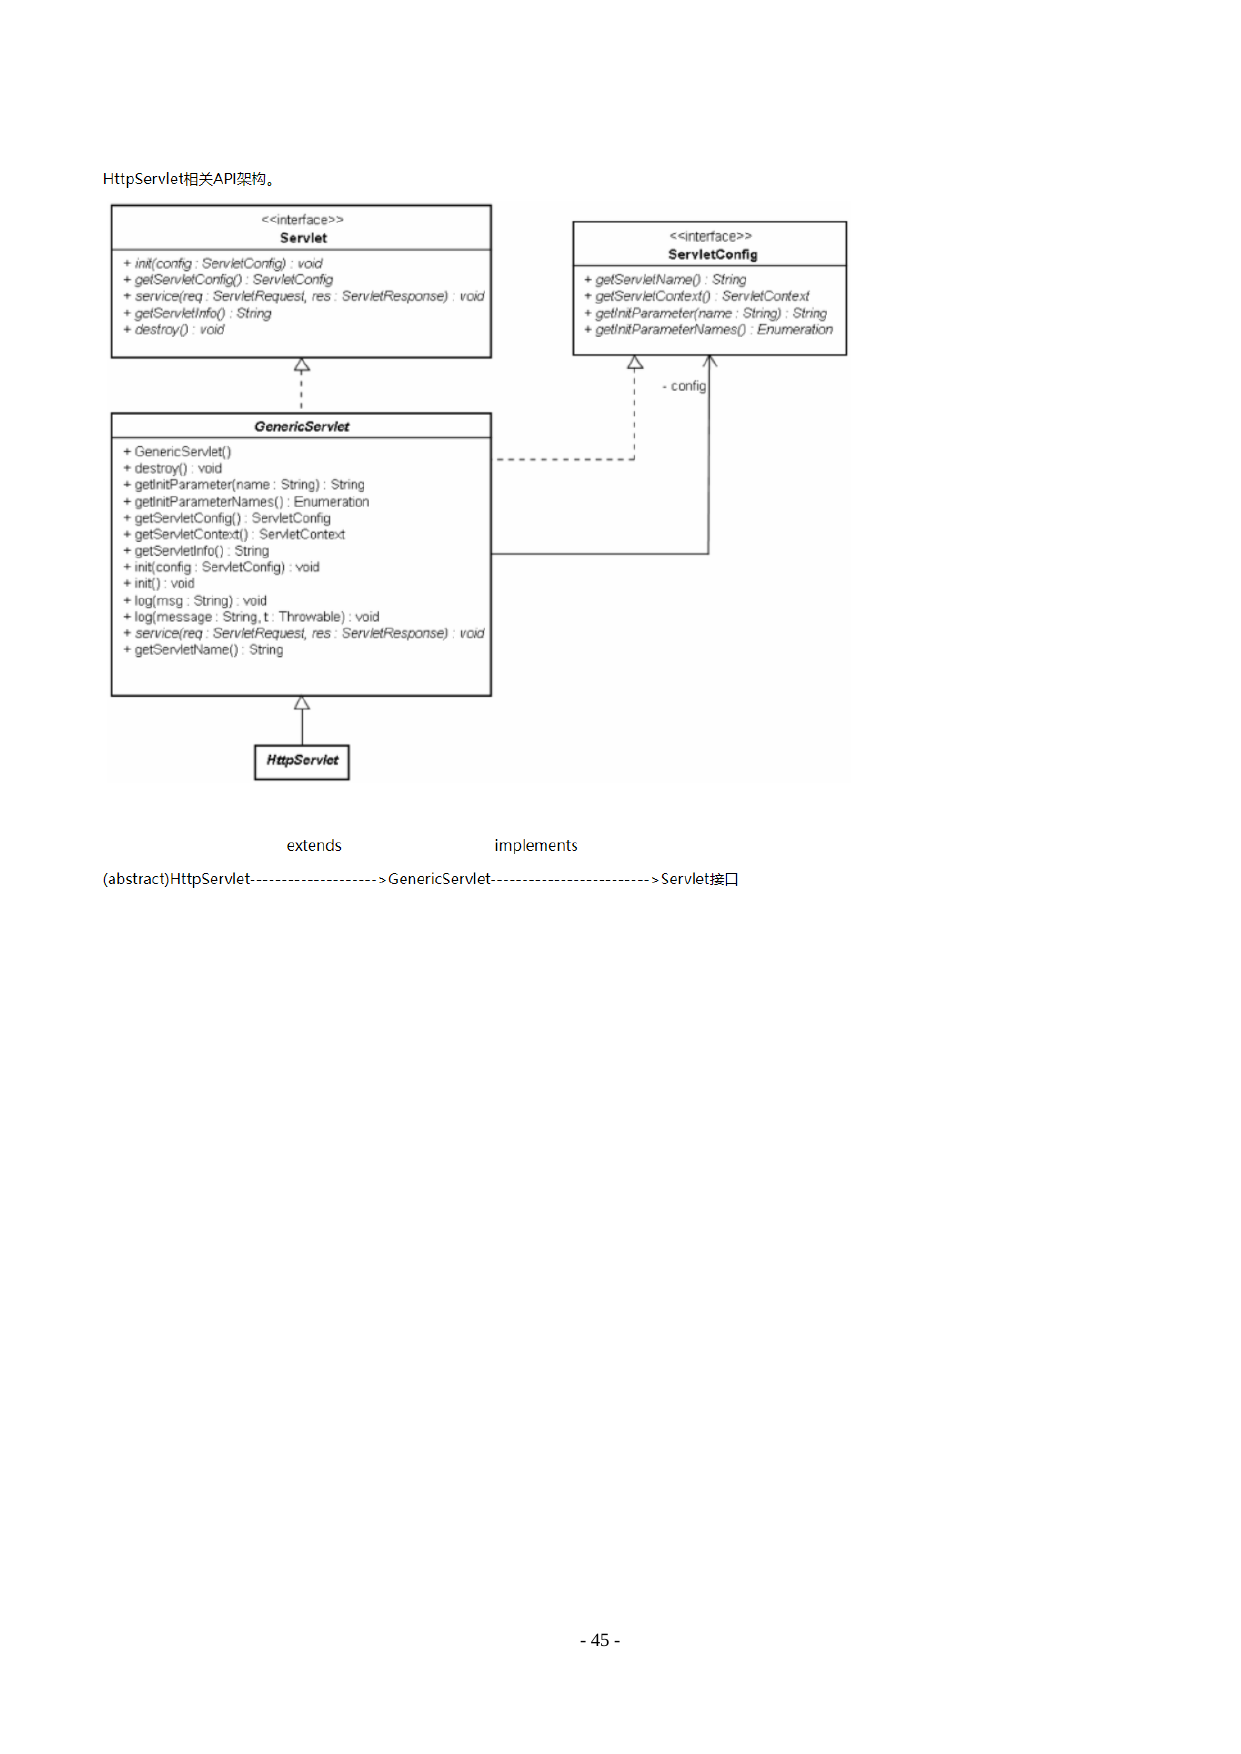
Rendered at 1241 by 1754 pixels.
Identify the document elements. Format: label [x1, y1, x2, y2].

picture [92, 162, 866, 893]
